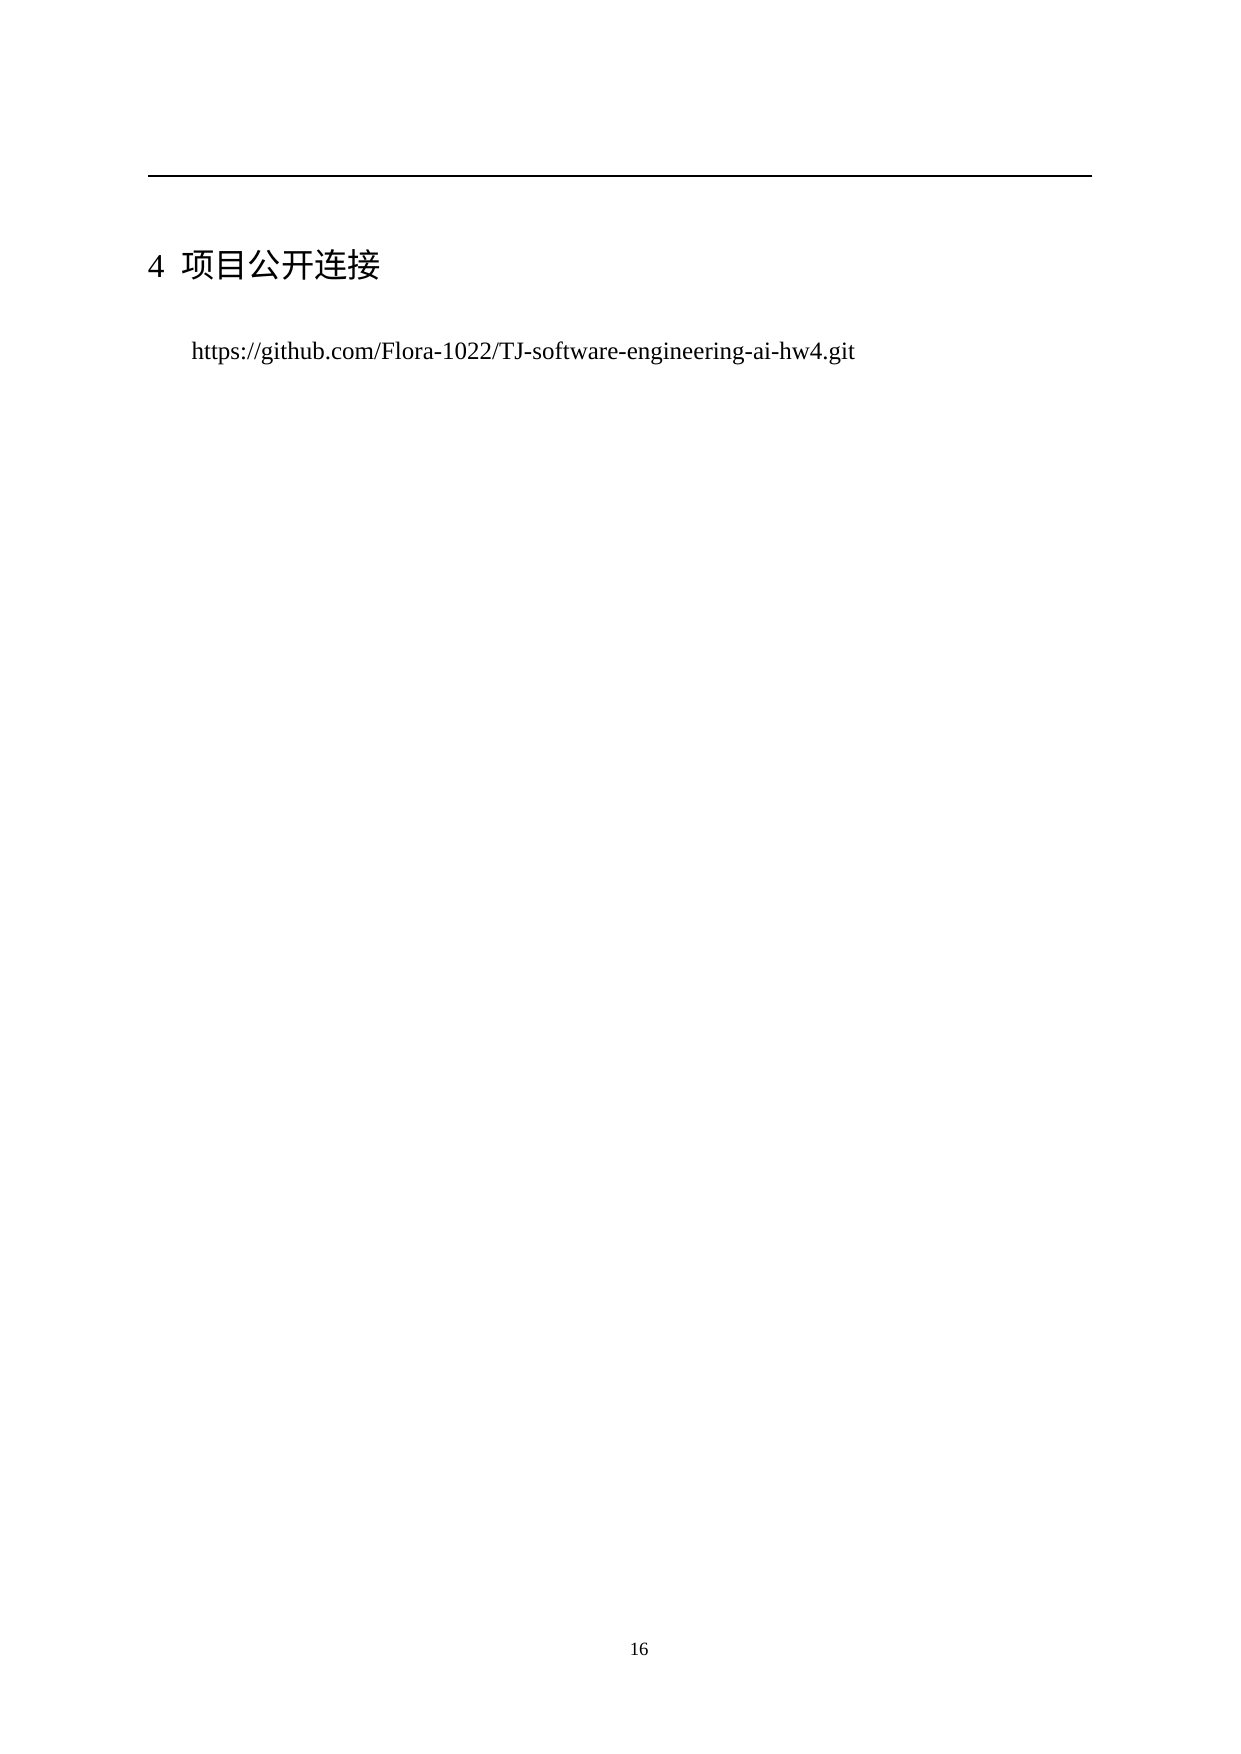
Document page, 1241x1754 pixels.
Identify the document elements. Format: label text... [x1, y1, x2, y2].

subtitle 4 项目公开连接 [148, 239, 1092, 287]
list https://github.com/Flora-1022/TJ-software-engineering-ai-hw4.git [148, 336, 1092, 365]
